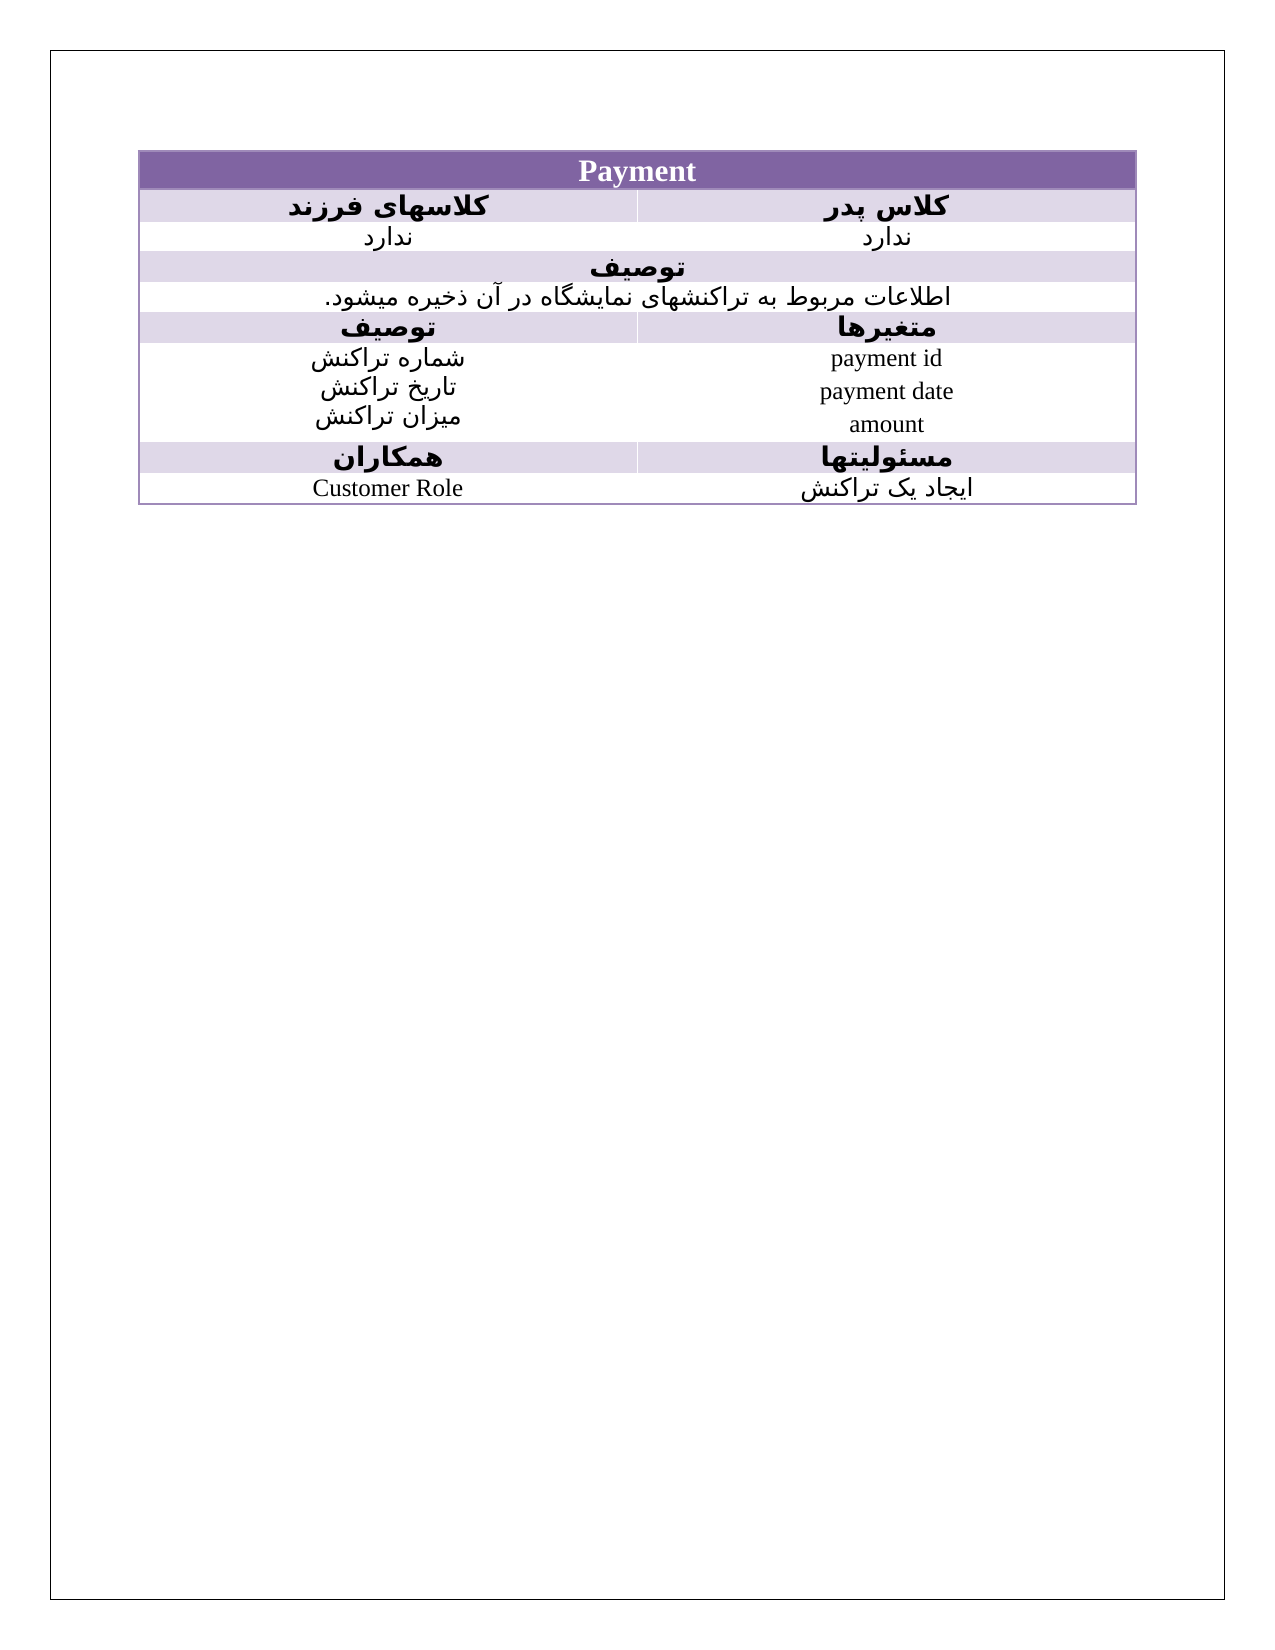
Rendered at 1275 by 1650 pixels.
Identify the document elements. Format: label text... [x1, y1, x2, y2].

table_cell کلاس پدر [638, 190, 1135, 222]
table_cell کلاسهای فرزند [140, 190, 637, 222]
table_cell توصیف [140, 251, 1135, 282]
table_cell ندارد [638, 222, 1135, 251]
table_cell همکاران [140, 442, 637, 473]
table_cell اطلاعات مربوط به تراکنشهای نمایشگاه در آن ذخیره میشود. [140, 283, 1135, 312]
table_cell ندارد [140, 222, 637, 251]
table_cell Customer Role [140, 473, 637, 502]
table_cell ایجاد یک تراکنش [638, 473, 1135, 502]
table_cell توصیف [140, 312, 637, 343]
table_cell متغیرها [638, 312, 1135, 343]
table_header Payment [140, 152, 1135, 188]
table_cell مسئولیتها [638, 442, 1135, 473]
table_cell شماره تراکنش تاریخ تراکنش میزان تراکنش [140, 343, 637, 442]
table_cell payment id payment date amount [638, 343, 1135, 442]
